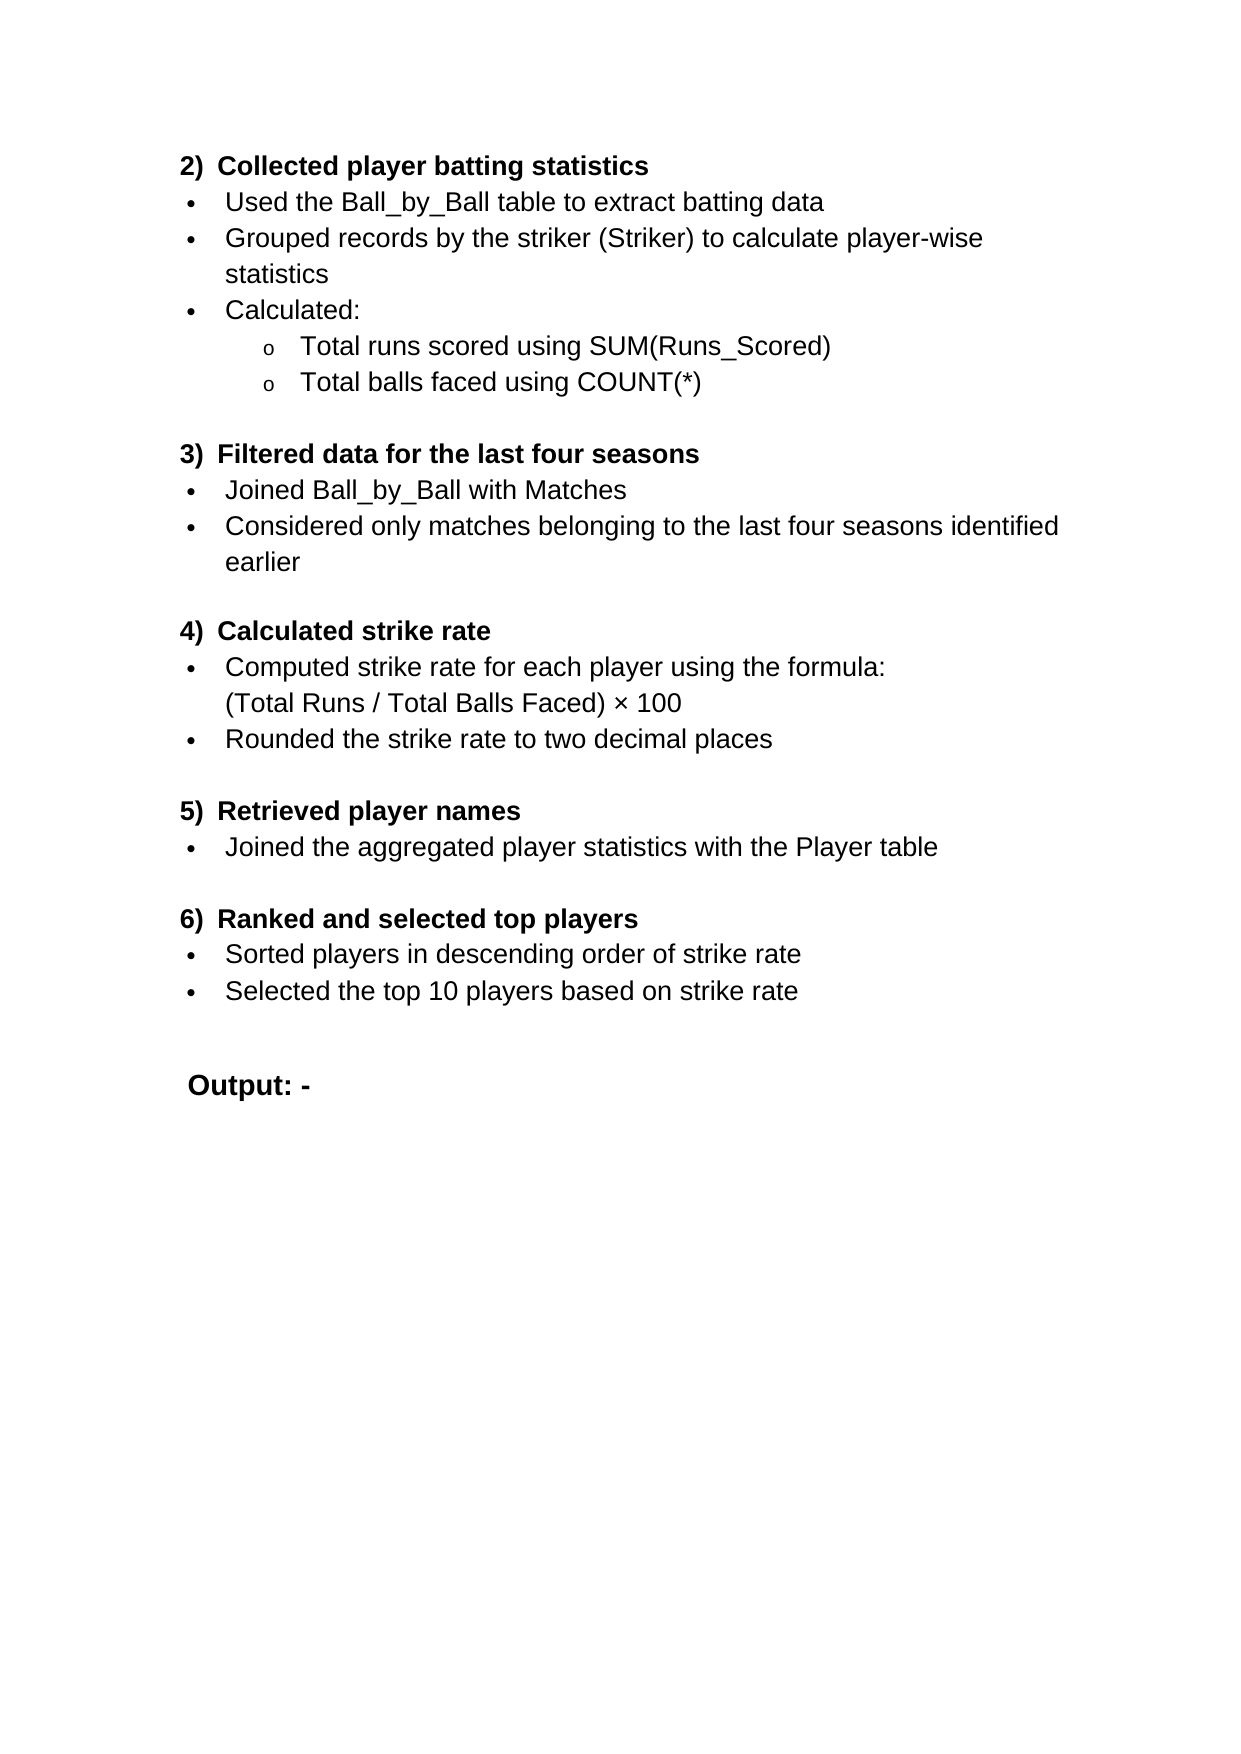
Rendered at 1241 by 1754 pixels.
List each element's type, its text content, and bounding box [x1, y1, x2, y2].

list Used the Ball_by_Ball table to extract batting data [187, 186, 1090, 217]
list Ranked and selected top players [179, 903, 1090, 934]
list Retrieved player names [179, 795, 1090, 826]
list Filtered data for the last four seasons [179, 438, 1090, 469]
list Grouped records by the striker (Striker) to calculate player-wise statistics [187, 222, 1090, 289]
list Total balls faced using COUNT(*) [262, 366, 1090, 398]
list Rounded the strike rate to two decimal places [187, 723, 1090, 754]
list Selected the top 10 players based on strike rate [187, 974, 1090, 1006]
list Total runs scored using SUM(Runs_Scored) [262, 330, 1090, 361]
list Collected player batting statistics [179, 150, 1090, 181]
list Considered only matches belonging to the last four seasons identified earlier [187, 510, 1090, 577]
list Computed strike rate for each player using the formula: (Total Runs / Total Balls Faced) × 100 [187, 651, 1090, 718]
list Joined Ball_by_Ball with Matches [187, 474, 1090, 506]
list Calculated strike rate [179, 615, 1090, 646]
list Sorted players in descending order of strike rate [187, 938, 1090, 970]
list Calculated: [187, 294, 1090, 325]
list Joined the aggregated player statistics with the Player table [187, 831, 1090, 862]
list Output: - [187, 1068, 1090, 1102]
